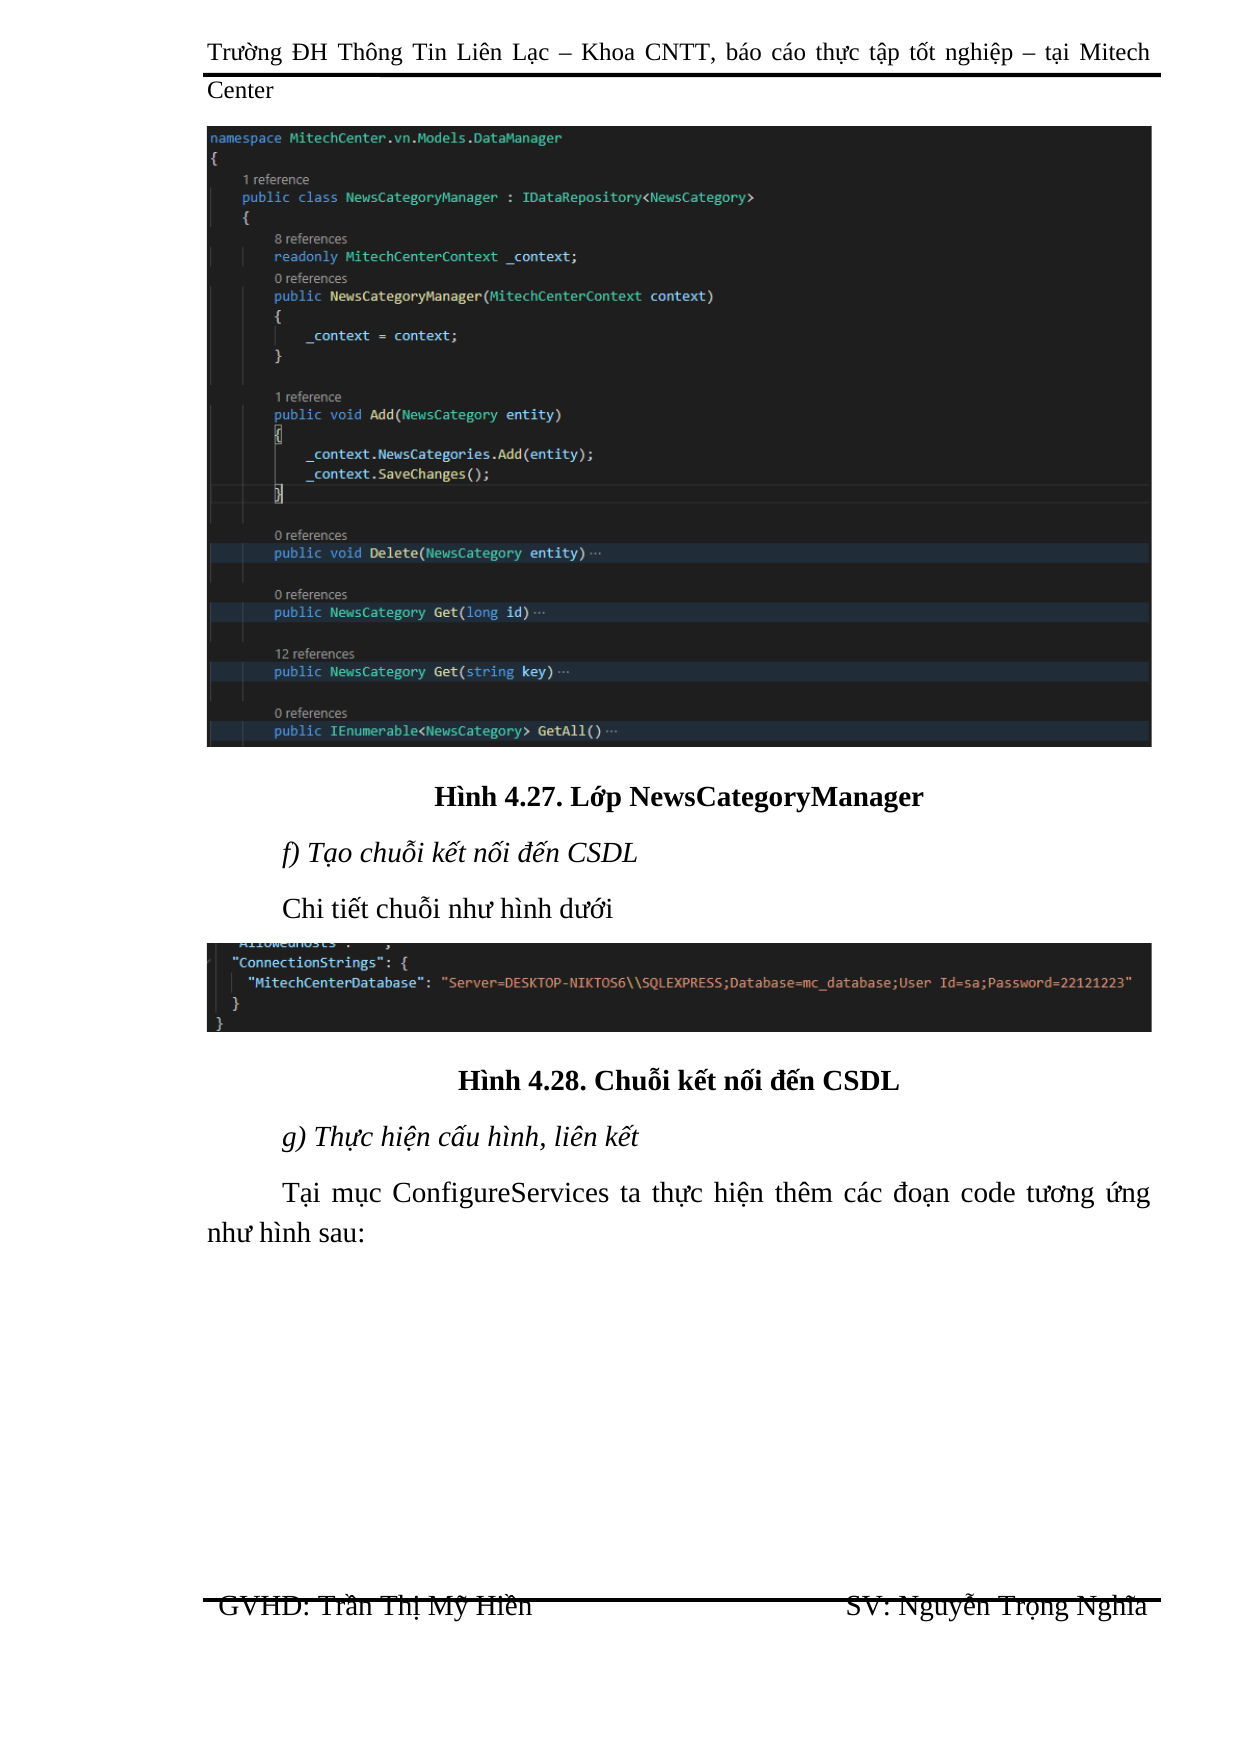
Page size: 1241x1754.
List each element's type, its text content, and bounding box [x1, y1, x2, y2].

text Tại mục ConfigureServices ta thực hiện thêm các đoạn code tương ứng như hình sau: [207, 1175, 1152, 1249]
picture [206, 126, 1152, 747]
text Hình 4.27. Lớp NewsCategoryManager [207, 779, 1152, 812]
picture [206, 943, 1152, 1032]
text Chi tiết chuỗi như hình dưới [207, 891, 1152, 924]
text Hình 4.28. Chuỗi kết nối đến CSDL [207, 1063, 1152, 1096]
text f) Tạo chuỗi kết nối đến CSDL [207, 835, 1152, 868]
text g) Thực hiện cấu hình, liên kết [207, 1119, 1152, 1152]
